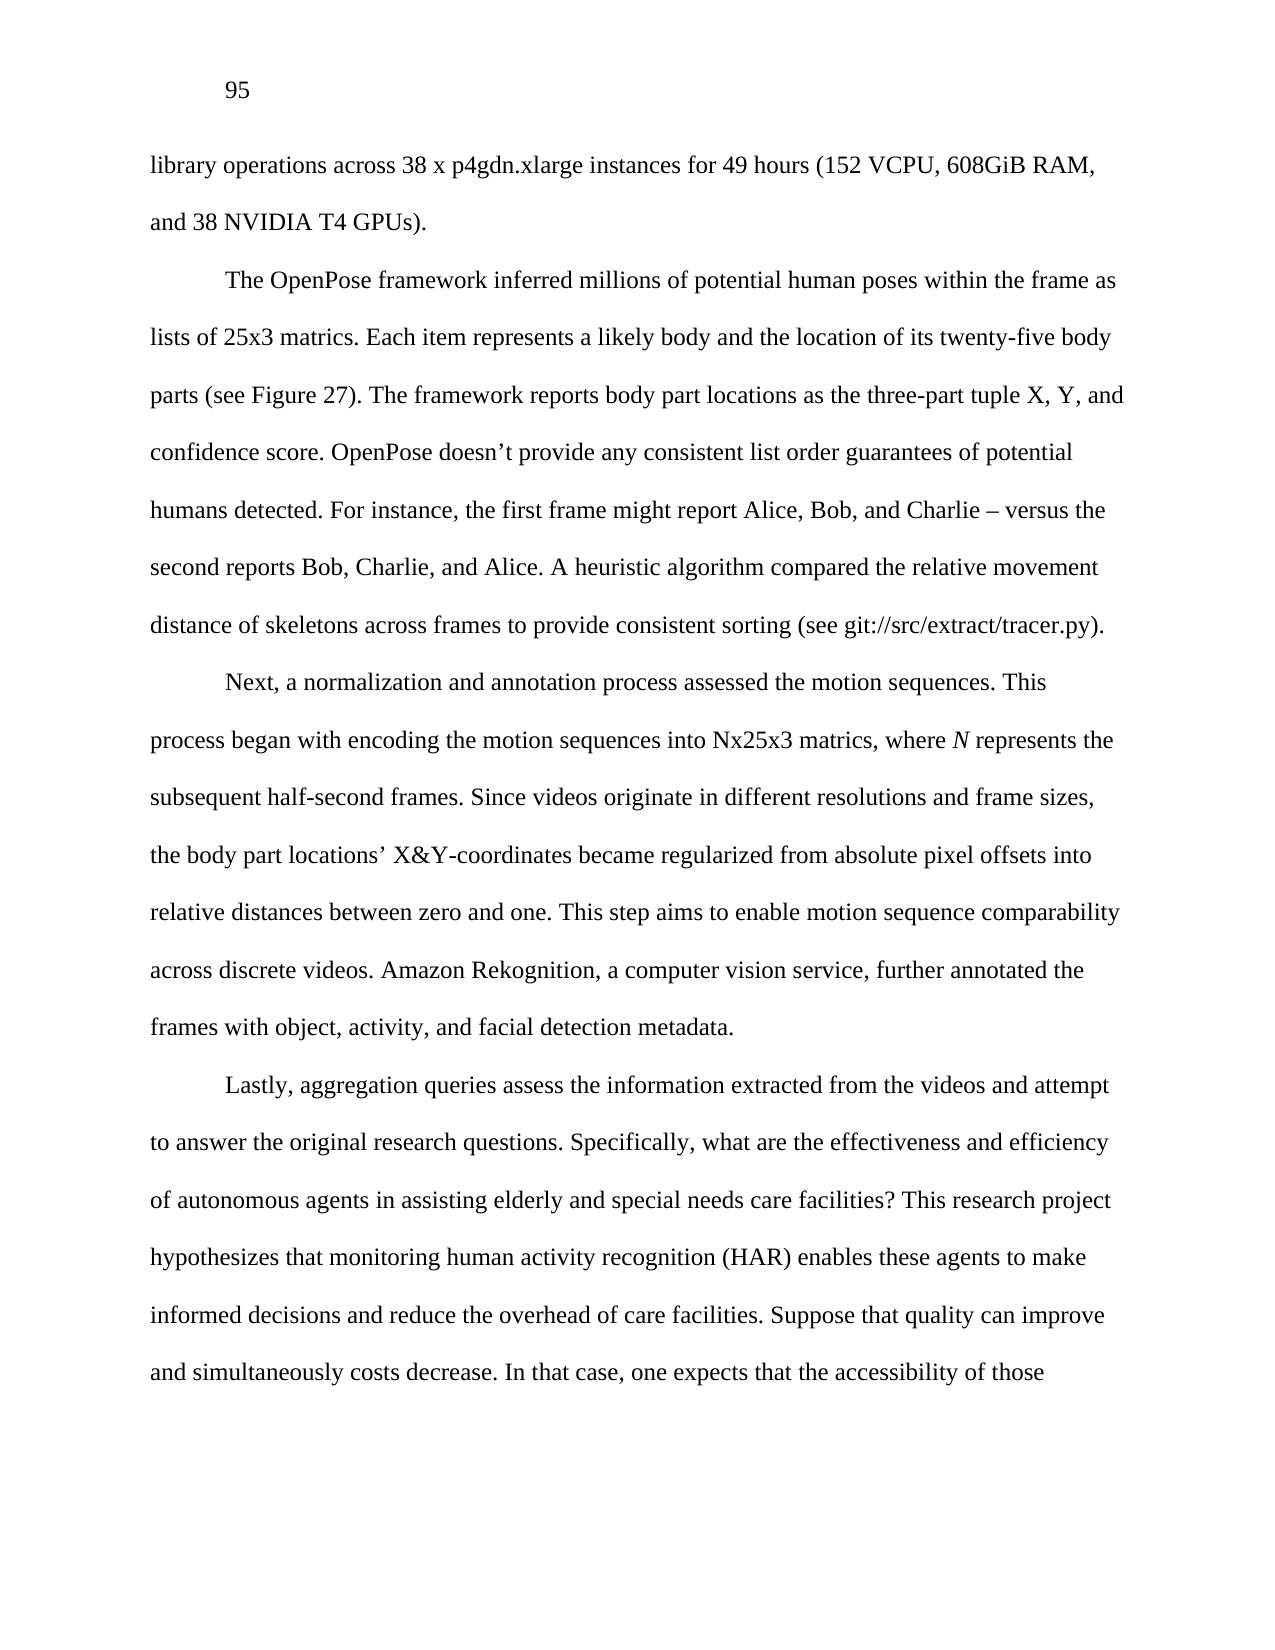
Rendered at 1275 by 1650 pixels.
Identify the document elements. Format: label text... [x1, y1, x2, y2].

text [150, 1070, 1125, 1386]
text The OpenPose framework inferred millions of potential human poses within the frame as lists of 25x3 matrics. Each item represents a likely body and the location of its twenty-five body parts (see Figure 27). The framework reports body part locations as the three-part tuple X, Y, and confidence score. OpenPose doesn’t provide any consistent list order guarantees of potential humans detected. For instance, the first frame might report Alice, Bob, and Charlie – versus the second reports Bob, Charlie, and Alice. A heuristic algorithm compared the relative movement distance of skeletons across frames to provide consistent sorting (see git://src/extract/tracer.py). [150, 265, 1125, 639]
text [150, 150, 1125, 236]
text Next, a normalization and annotation process assessed the motion sequences. This process began with encoding the motion sequences into Nx25x3 matrics, where N represents the subsequent half-second frames. Since videos originate in different resolutions and frame sizes, the body part locations’ X&Y-coordinates became regularized from absolute pixel offsets into relative distances between zero and one. This step aims to enable motion sequence comparability across discrete videos. Amazon Rekognition, a computer vision service, further annotated the frames with object, activity, and facial detection metadata. [150, 667, 1125, 1041]
